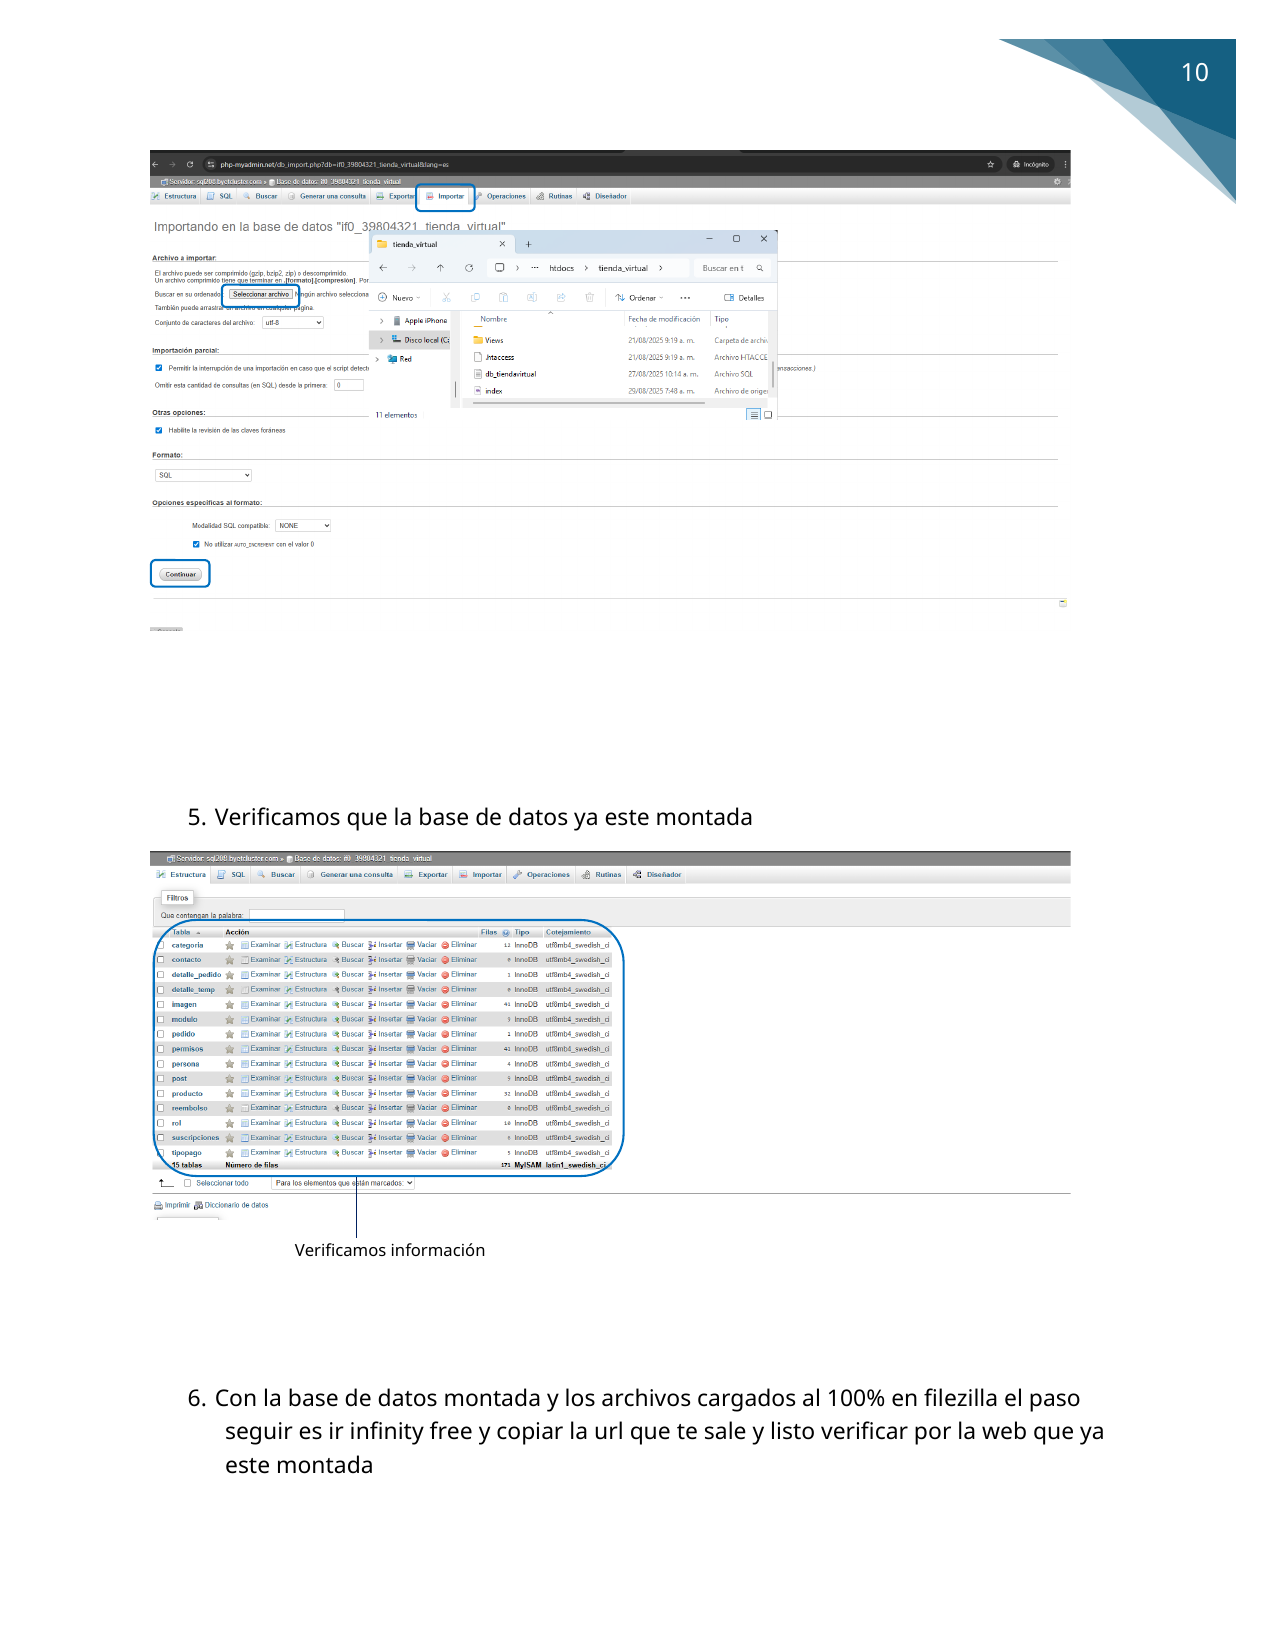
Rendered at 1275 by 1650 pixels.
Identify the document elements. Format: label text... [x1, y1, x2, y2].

picture [150, 851, 1071, 1220]
picture [155, 921, 622, 1175]
list Verificamos que la base de datos ya este montada [187, 801, 1125, 832]
list Con la base de datos montada y los archivos cargados al 100% en filezilla el paso seguir es ir infinity free y copiar la url que te sale y listo verificar por la web que ya este montada [187, 1382, 1125, 1480]
picture [150, 39, 1236, 631]
text Verificamos información [150, 1239, 1125, 1262]
picture [152, 562, 208, 585]
